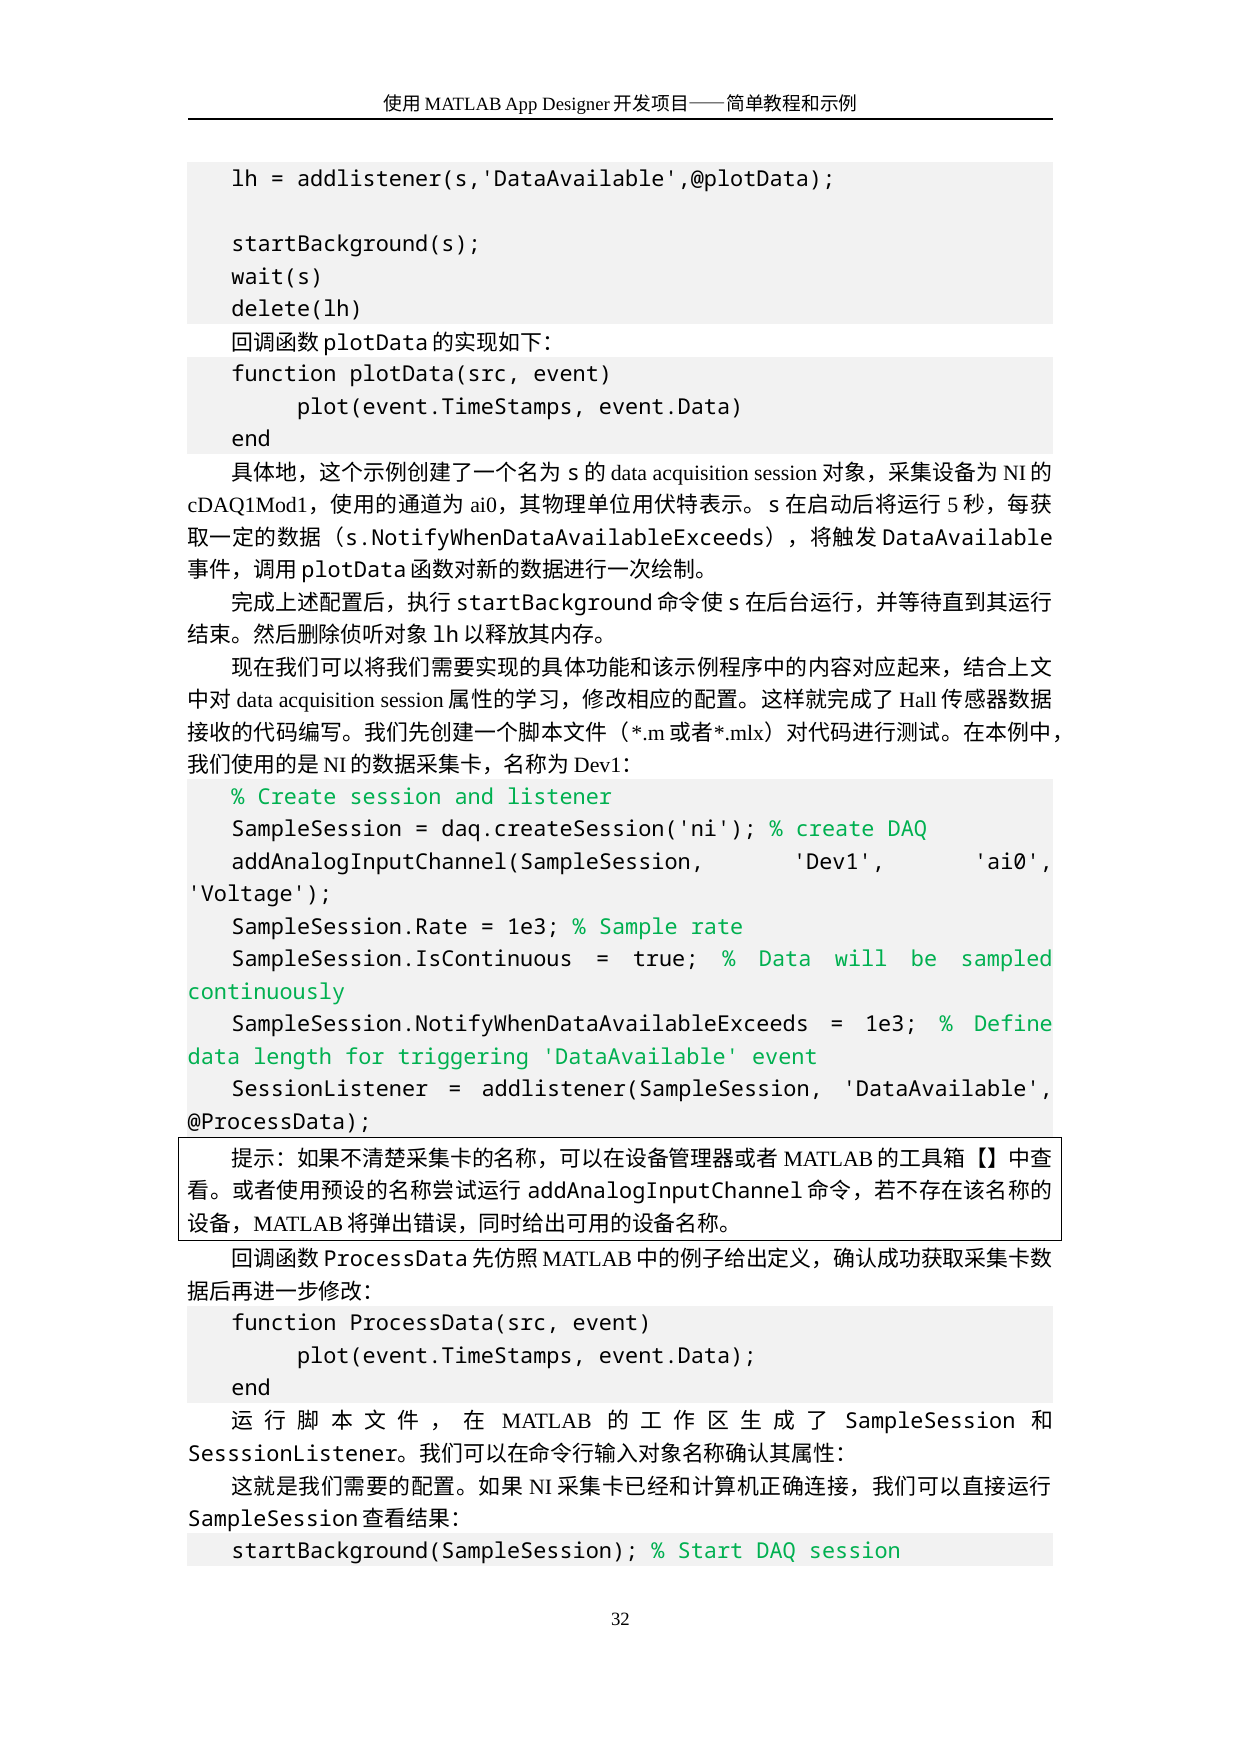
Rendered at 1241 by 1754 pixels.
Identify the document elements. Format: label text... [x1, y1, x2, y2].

text end [187, 1371, 1053, 1403]
text SampleSession.Rate = 1e3; % Sample rate [187, 909, 1053, 942]
text end [187, 422, 1053, 454]
text 具体地，这个示例创建了一个名为s的data acquisition session对象，采集设备为NI的cDAQ1Mod1，使用的通道为ai0，其物理单位用伏特表示。s在启动后将运行5秒，每获取一定的数据（s.NotifyWhenDataAvailableExceeds），将触发DataAvailable事件，调用plotData函数对新的数据进行一次绘制。 [187, 454, 1053, 584]
text function plotData(src, event) [187, 357, 1053, 389]
text SampleSession = daq.createSession('ni'); % create DAQ [187, 812, 1053, 844]
text wait(s) [187, 259, 1053, 292]
text SampleSession.NotifyWhenDataAvailableExceeds = 1e3; % Define data length for triggering 'DataAvailable' event [187, 1007, 1053, 1072]
text startBackground(SampleSession); % Start DAQ session [187, 1533, 1053, 1566]
text startBackground(s); [187, 227, 1053, 259]
text plot(event.TimeStamps, event.Data) [187, 389, 1053, 422]
text addAnalogInputChannel(SampleSession, 'Dev1', 'ai0', 'Voltage'); [187, 844, 1053, 909]
text 回调函数plotData的实现如下： [187, 324, 1053, 357]
text function ProcessData(src, event) [187, 1306, 1053, 1338]
text % Create session and listener [187, 779, 1053, 812]
text 运行脚本文件，在MATLAB的工作区生成了SampleSession和SesssionListener。我们可以在命令行输入对象名称确认其属性： [187, 1403, 1053, 1468]
text 现在我们可以将我们需要实现的具体功能和该示例程序中的内容对应起来，结合上文中对data acquisition session属性的学习，修改相应的配置。这样就完成了Hall传感器数据接收的代码编写。我们先创建一个脚本文件（*.m或者*.mlx）对代码进行测试。在本例中，我们使用的是NI的数据采集卡，名称为Dev1： [187, 649, 1053, 779]
text 提示：如果不清楚采集卡的名称，可以在设备管理器或者MATLAB的工具箱【】中查看。或者使用预设的名称尝试运行addAnalogInputChannel命令，若不存在该名称的设备，MATLAB将弹出错误，同时给出可用的设备名称。 [179, 1138, 1061, 1240]
text 回调函数ProcessData先仿照MATLAB中的例子给出定义，确认成功获取采集卡数据后再进一步修改： [187, 1241, 1053, 1306]
text lh = addlistener(s,'DataAvailable',@plotData); [187, 162, 1053, 194]
text delete(lh) [187, 292, 1053, 324]
text 这就是我们需要的配置。如果NI采集卡已经和计算机正确连接，我们可以直接运行SampleSession查看结果： [187, 1468, 1053, 1533]
text 完成上述配置后，执行startBackground命令使s在后台运行，并等待直到其运行结束。然后删除侦听对象lh以释放其内存。 [187, 584, 1053, 649]
text plot(event.TimeStamps, event.Data); [187, 1338, 1053, 1371]
text SessionListener = addlistener(SampleSession, 'DataAvailable', @ProcessData); [187, 1072, 1053, 1137]
text SampleSession.IsContinuous = true; % Data will be sampled continuously [187, 942, 1053, 1007]
